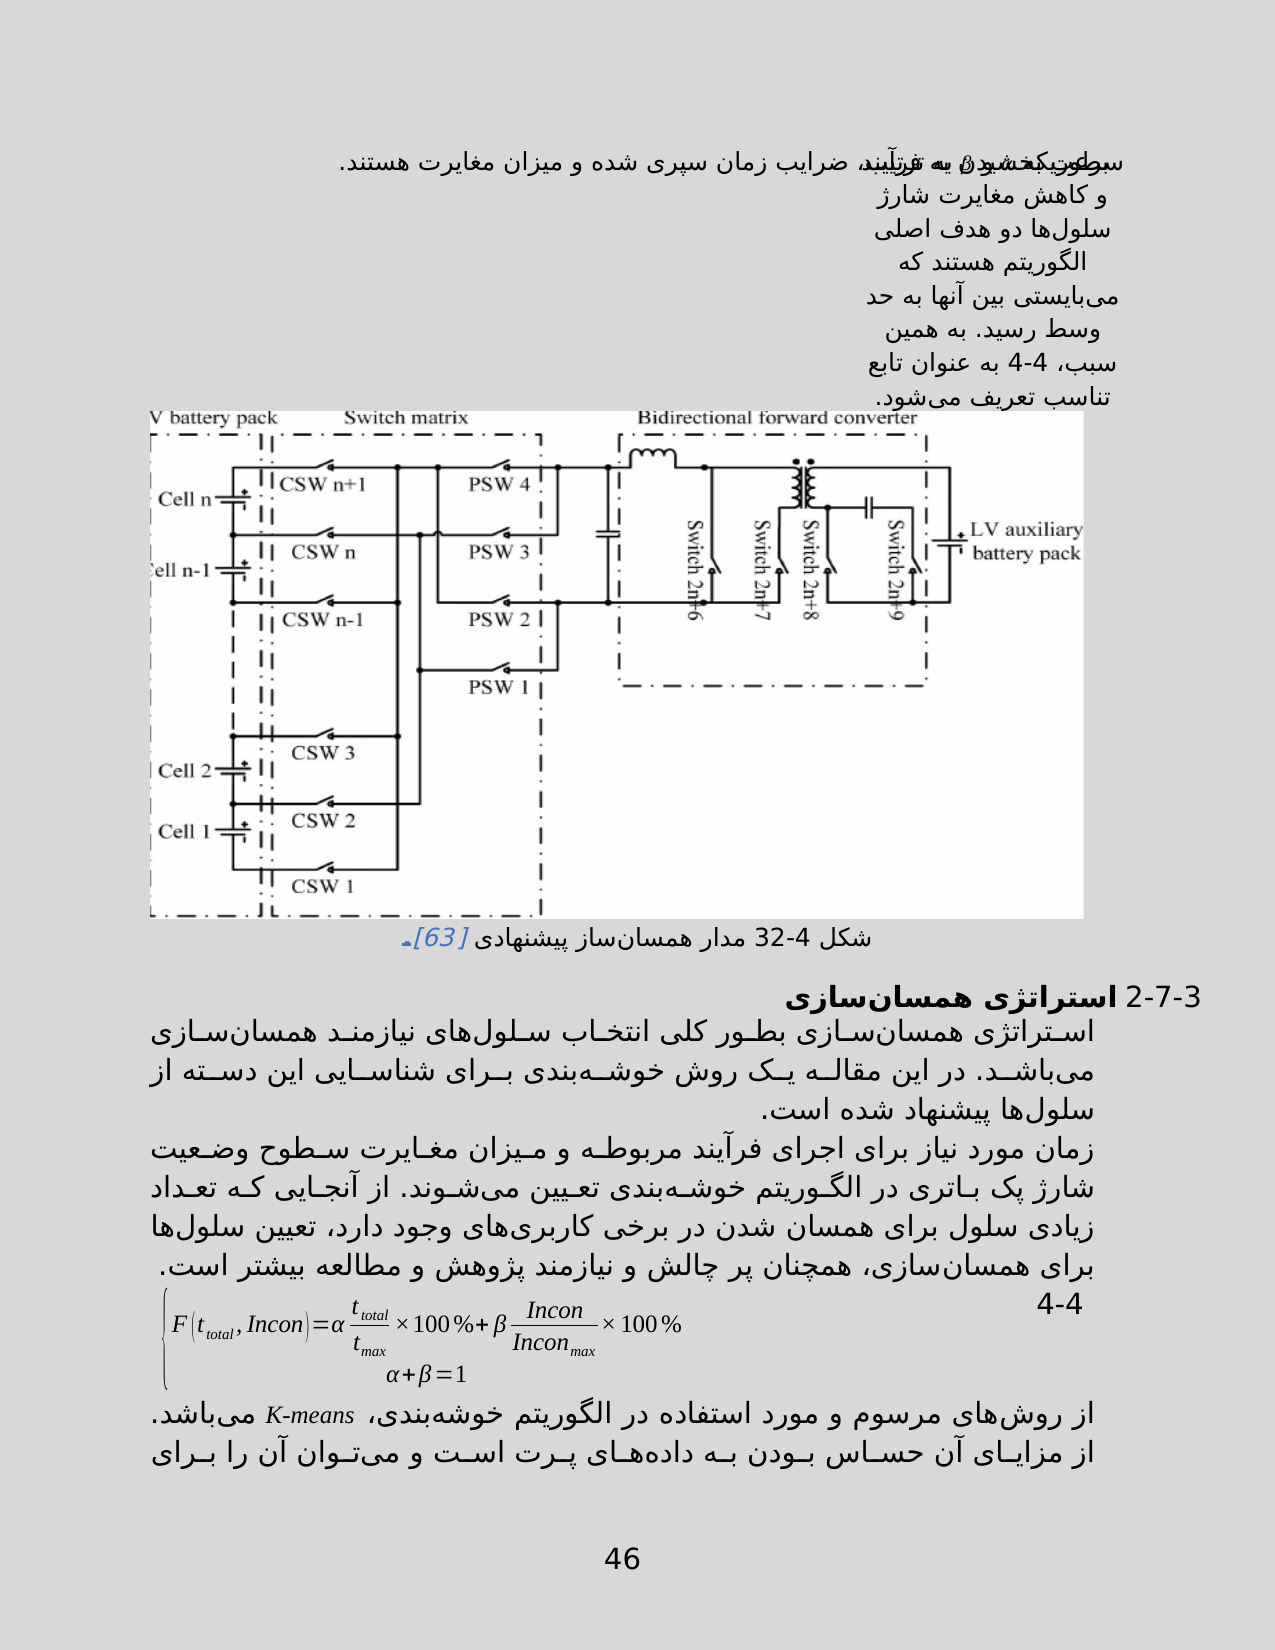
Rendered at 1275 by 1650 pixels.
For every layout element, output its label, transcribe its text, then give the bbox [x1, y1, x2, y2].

table_header [150, 411, 1125, 923]
text استراتژی همسان‌سازی بطور کلی انتخاب سلول‌های نیازمند همسان‌سازی می‌باشد. در این مقاله یک روش خوشه‌بندی برای شناسایی این دسته از سلول‌ها پیشنهاد شده است. [150, 1015, 1095, 1127]
picture [150, 411, 1084, 919]
text زمان مورد نیاز برای اجرای فرآیند مربوطه و میزان مغایرت سطوح وضعیت شارژ پک باتری در الگوریتم خوشه‌بندی تعیین می‌شوند. از آنجایی که تعداد زیادی سلول برای همسان‌ شدن در برخی کاربری‌های وجود دارد، تعیین سلول‌ها برای همسان‌سازی، همچنان پر چالش و نیازمند پژوهش و مطالعه بیشتر است. [150, 1132, 1095, 1282]
text بطوریکه α و β به ترتیب، ضرایب زمان سپری شده و میزان مغایرت هستند. [338, 147, 1125, 176]
table_header [150, 1288, 808, 1396]
subtitle استراتژی همسان‌سازی [150, 981, 1125, 1015]
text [150, 1396, 1095, 1469]
